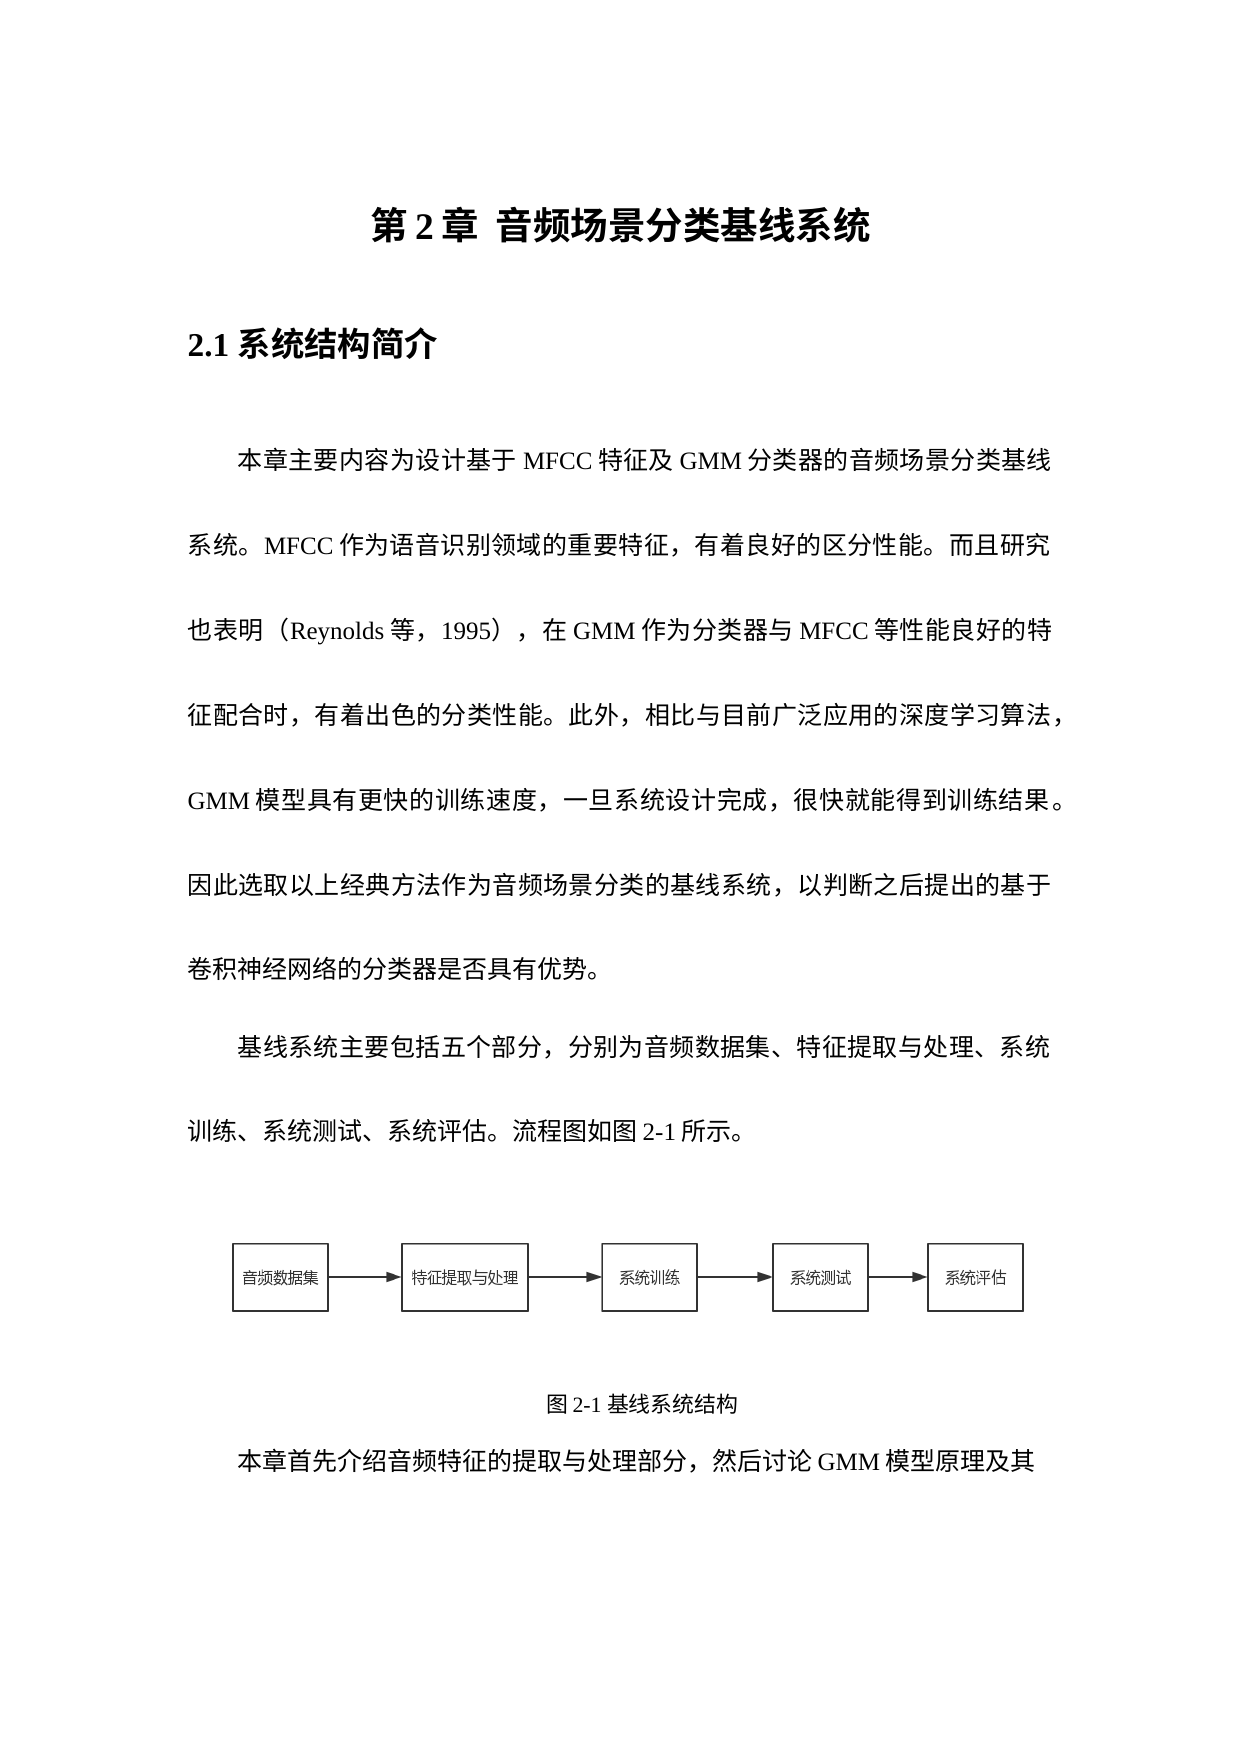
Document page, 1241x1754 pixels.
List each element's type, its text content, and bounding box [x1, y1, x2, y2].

subtitle 图2-1 基线系统结构 [187, 1385, 1053, 1419]
subtitle 2.1 系统结构简介 [187, 308, 1053, 376]
picture [187, 1198, 1053, 1341]
text 本章主要内容为设计基于MFCC特征及GMM分类器的音频场景分类基线系统。MFCC作为语音识别领域的重要特征，有着良好的区分性能。而且研究也表明（Reynolds等，1995），在GMM作为分类器与MFCC等性能良好的特征配合时，有着出色的分类性能。此外，相比与目前广泛应用的深度学习算法，GMM模型具有更快的训练速度，一旦系统设计完成，很快就能得到训练结果。因此选取以上经典方法作为音频场景分类的基线系统，以判断之后提出的基于卷积神经网络的分类器是否具有优势。 [187, 425, 1053, 1002]
text 基线系统主要包括五个部分，分别为音频数据集、特征提取与处理、系统训练、系统测试、系统评估。流程图如图2-1所示。 [187, 1011, 1053, 1164]
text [187, 1426, 1053, 1493]
subtitle 第2章 音频场景分类基线系统 [187, 189, 1053, 257]
